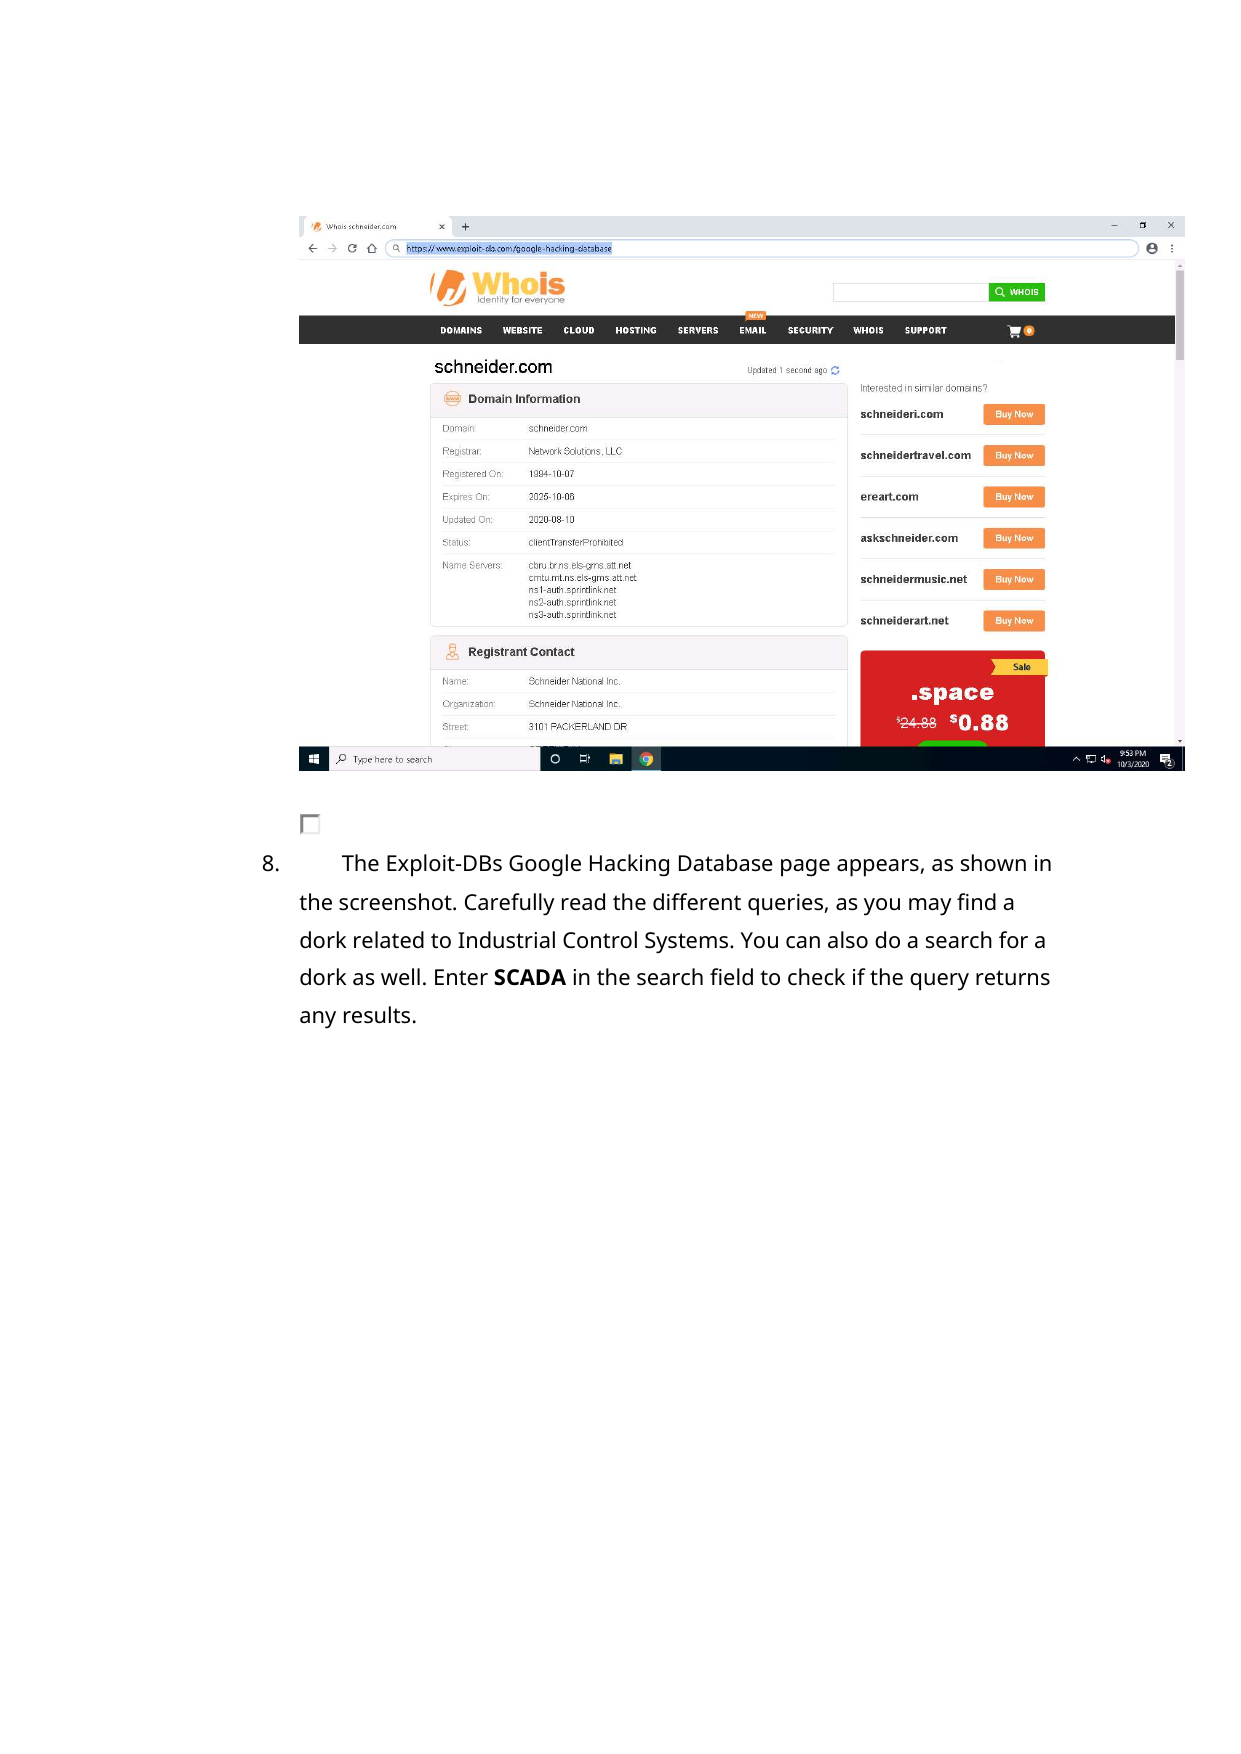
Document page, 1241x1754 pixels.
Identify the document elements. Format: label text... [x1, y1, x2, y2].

list The Exploit-DBs Google Hacking Database page appears, as shown in the screenshot. Carefully read the different queries, as you may find a dork related to Industrial Control Systems. You can also do a search for a dork as well. Enter SCADA in the search field to check if the query returns any results. [262, 808, 1063, 1033]
picture [299, 216, 1185, 771]
